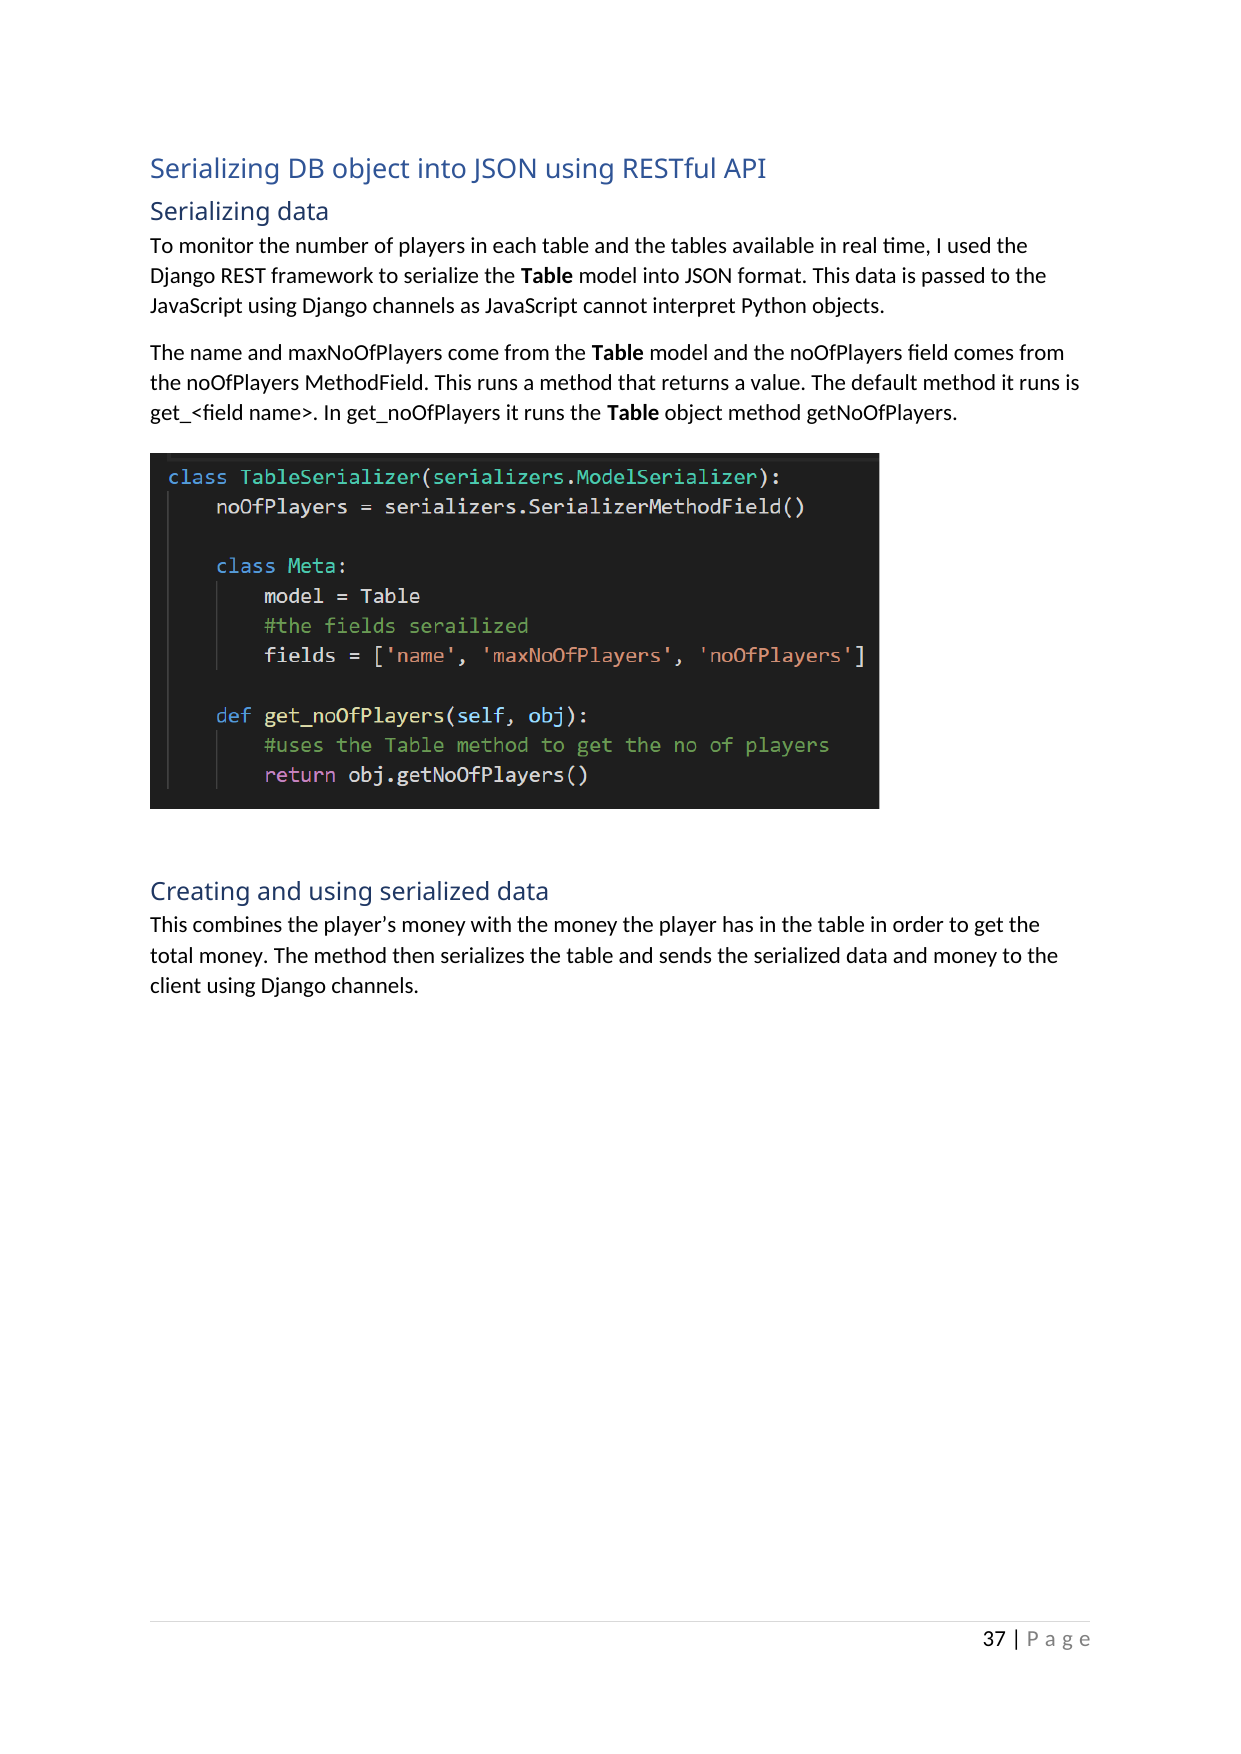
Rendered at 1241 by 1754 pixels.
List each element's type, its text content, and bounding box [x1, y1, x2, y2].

subtitle Serializing DB object into JSON using RESTful API [150, 150, 1090, 187]
subtitle Creating and using serialized data [150, 874, 1090, 908]
text This combines the player’s money with the money the player has in the table in order to get the total money. The method then serializes the table and sends the serialized data and money to the client using Django channels. [150, 911, 1090, 999]
text To monitor the number of players in each table and the tables available in real time, I used the Django REST framework to serialize the Table model into JSON format. This data is passed to the JavaScript using Django channels as JavaScript cannot interpret Python objects. [150, 231, 1090, 319]
picture [150, 453, 880, 809]
subtitle Serializing data [150, 194, 1090, 228]
text The name and maxNoOfPlayers come from the Table model and the noOfPlayers field comes from the noOfPlayers MethodField. This runs a method that returns a value. The default method it runs is get_<field name>. In get_noOfPlayers it runs the Table object method getNoOfPlayers. [150, 338, 1090, 426]
